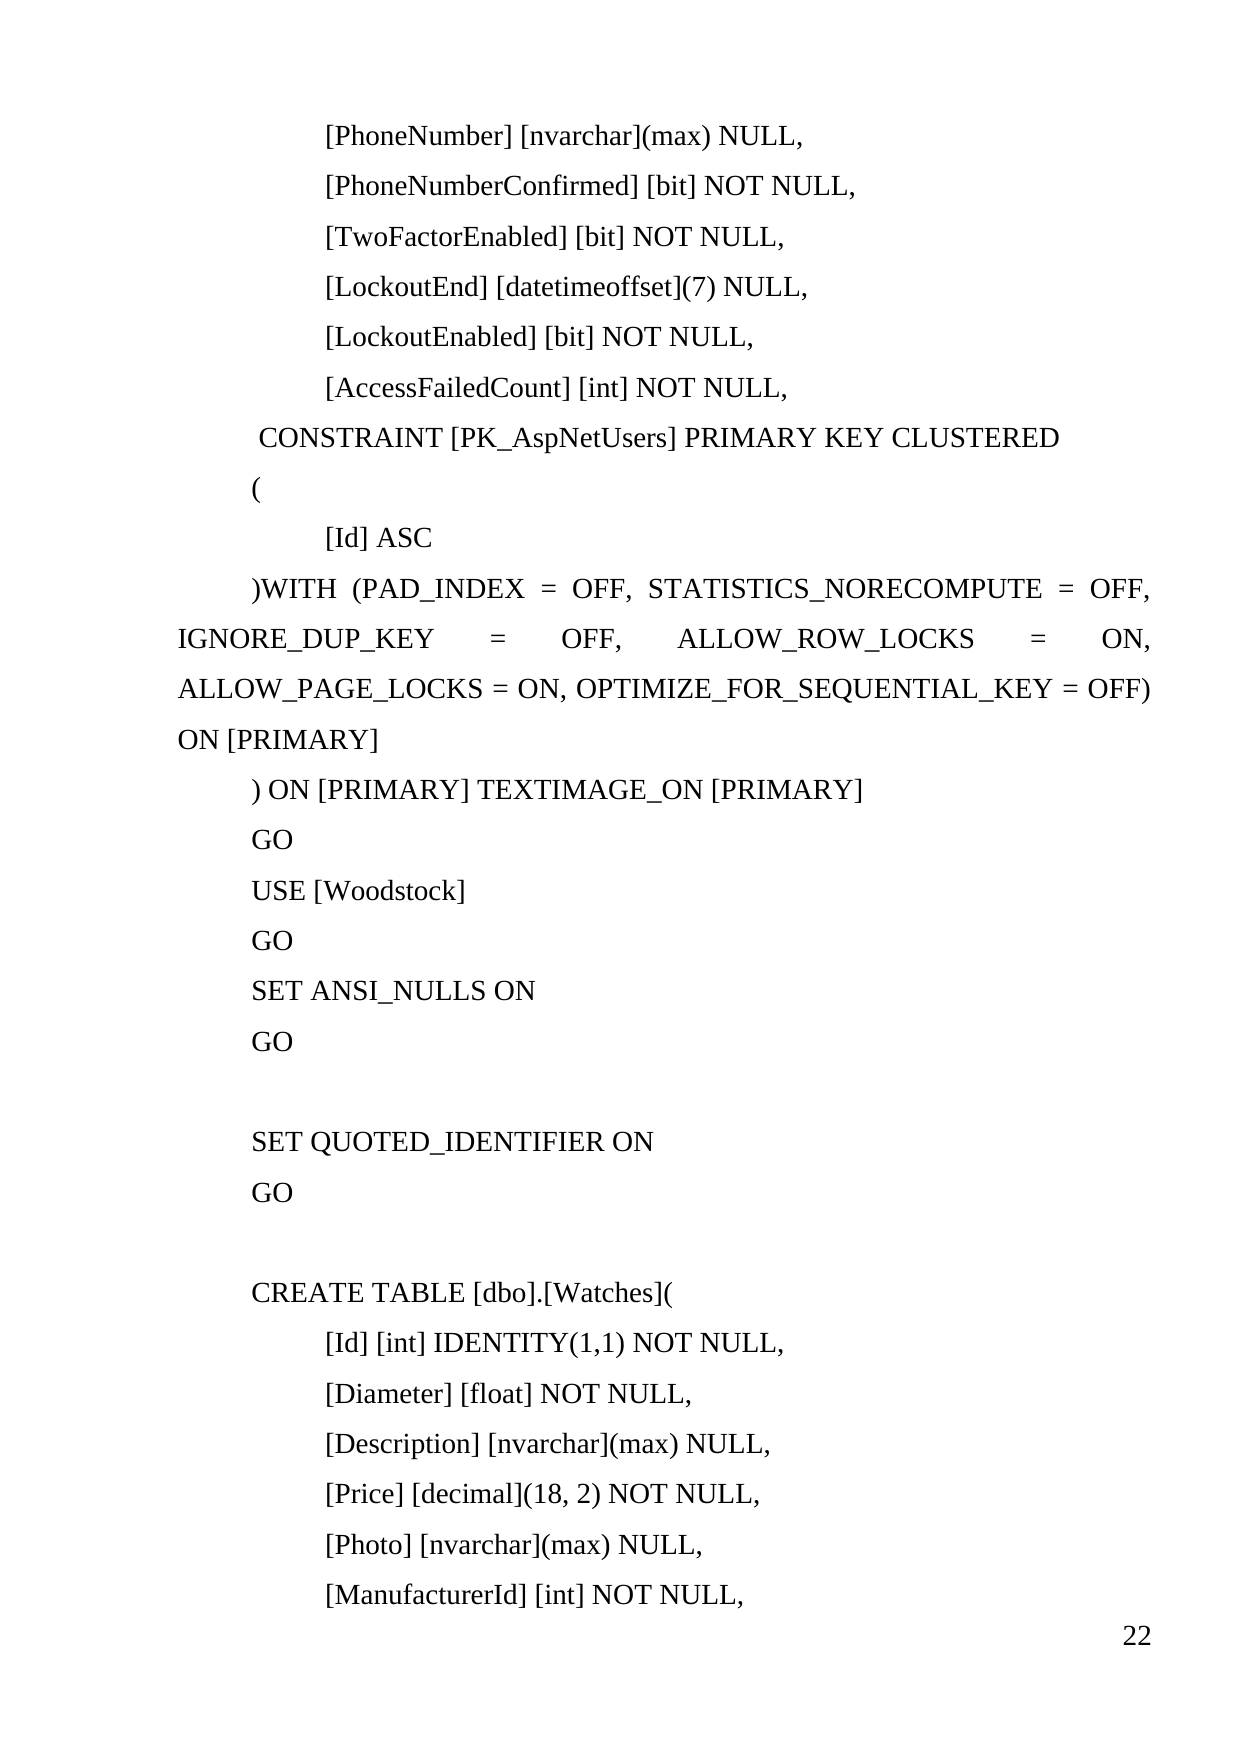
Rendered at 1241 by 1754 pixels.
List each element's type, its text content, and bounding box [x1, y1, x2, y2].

text [Id] [int] IDENTITY(1,1) NOT NULL, [177, 1326, 1152, 1359]
text CONSTRAINT [PK_AspNetUsers] PRIMARY KEY CLUSTERED [177, 420, 1152, 453]
text CREATE TABLE [dbo].[Watches]( [177, 1275, 1152, 1309]
text [PhoneNumberConfirmed] [bit] NOT NULL, [177, 168, 1152, 202]
text USE [Woodstock] [177, 873, 1152, 906]
text [Photo] [nvarchar](max) NULL, [177, 1527, 1152, 1560]
text [LockoutEnabled] [bit] NOT NULL, [177, 319, 1152, 353]
text ( [177, 470, 1152, 504]
text [ManufacturerId] [int] NOT NULL, [177, 1577, 1152, 1611]
text GO [177, 923, 1152, 957]
text [TwoFactorEnabled] [bit] NOT NULL, [177, 219, 1152, 252]
text [Diameter] [float] NOT NULL, [177, 1376, 1152, 1409]
text [Price] [decimal](18, 2) NOT NULL, [177, 1477, 1152, 1510]
text )WITH (PAD_INDEX = OFF, STATISTICS_NORECOMPUTE = OFF, IGNORE_DUP_KEY = OFF, ALLOW_ROW_LOCKS = ON, ALLOW_PAGE_LOCKS = ON, OPTIMIZE_FOR_SEQUENTIAL_KEY = OFF) ON [PRIMARY] [177, 571, 1152, 755]
text SET ANSI_NULLS ON [177, 973, 1152, 1007]
text [AccessFailedCount] [int] NOT NULL, [177, 370, 1152, 403]
text SET QUOTED_IDENTIFIER ON [177, 1124, 1152, 1158]
text ) ON [PRIMARY] TEXTIMAGE_ON [PRIMARY] [177, 772, 1152, 806]
text [LockoutEnd] [datetimeoffset](7) NULL, [177, 269, 1152, 303]
text [Description] [nvarchar](max) NULL, [177, 1426, 1152, 1460]
text GO [177, 1175, 1152, 1208]
text GO [177, 1024, 1152, 1057]
text GO [177, 822, 1152, 856]
text [Id] ASC [177, 521, 1152, 554]
text [PhoneNumber] [nvarchar](max) NULL, [177, 118, 1152, 152]
